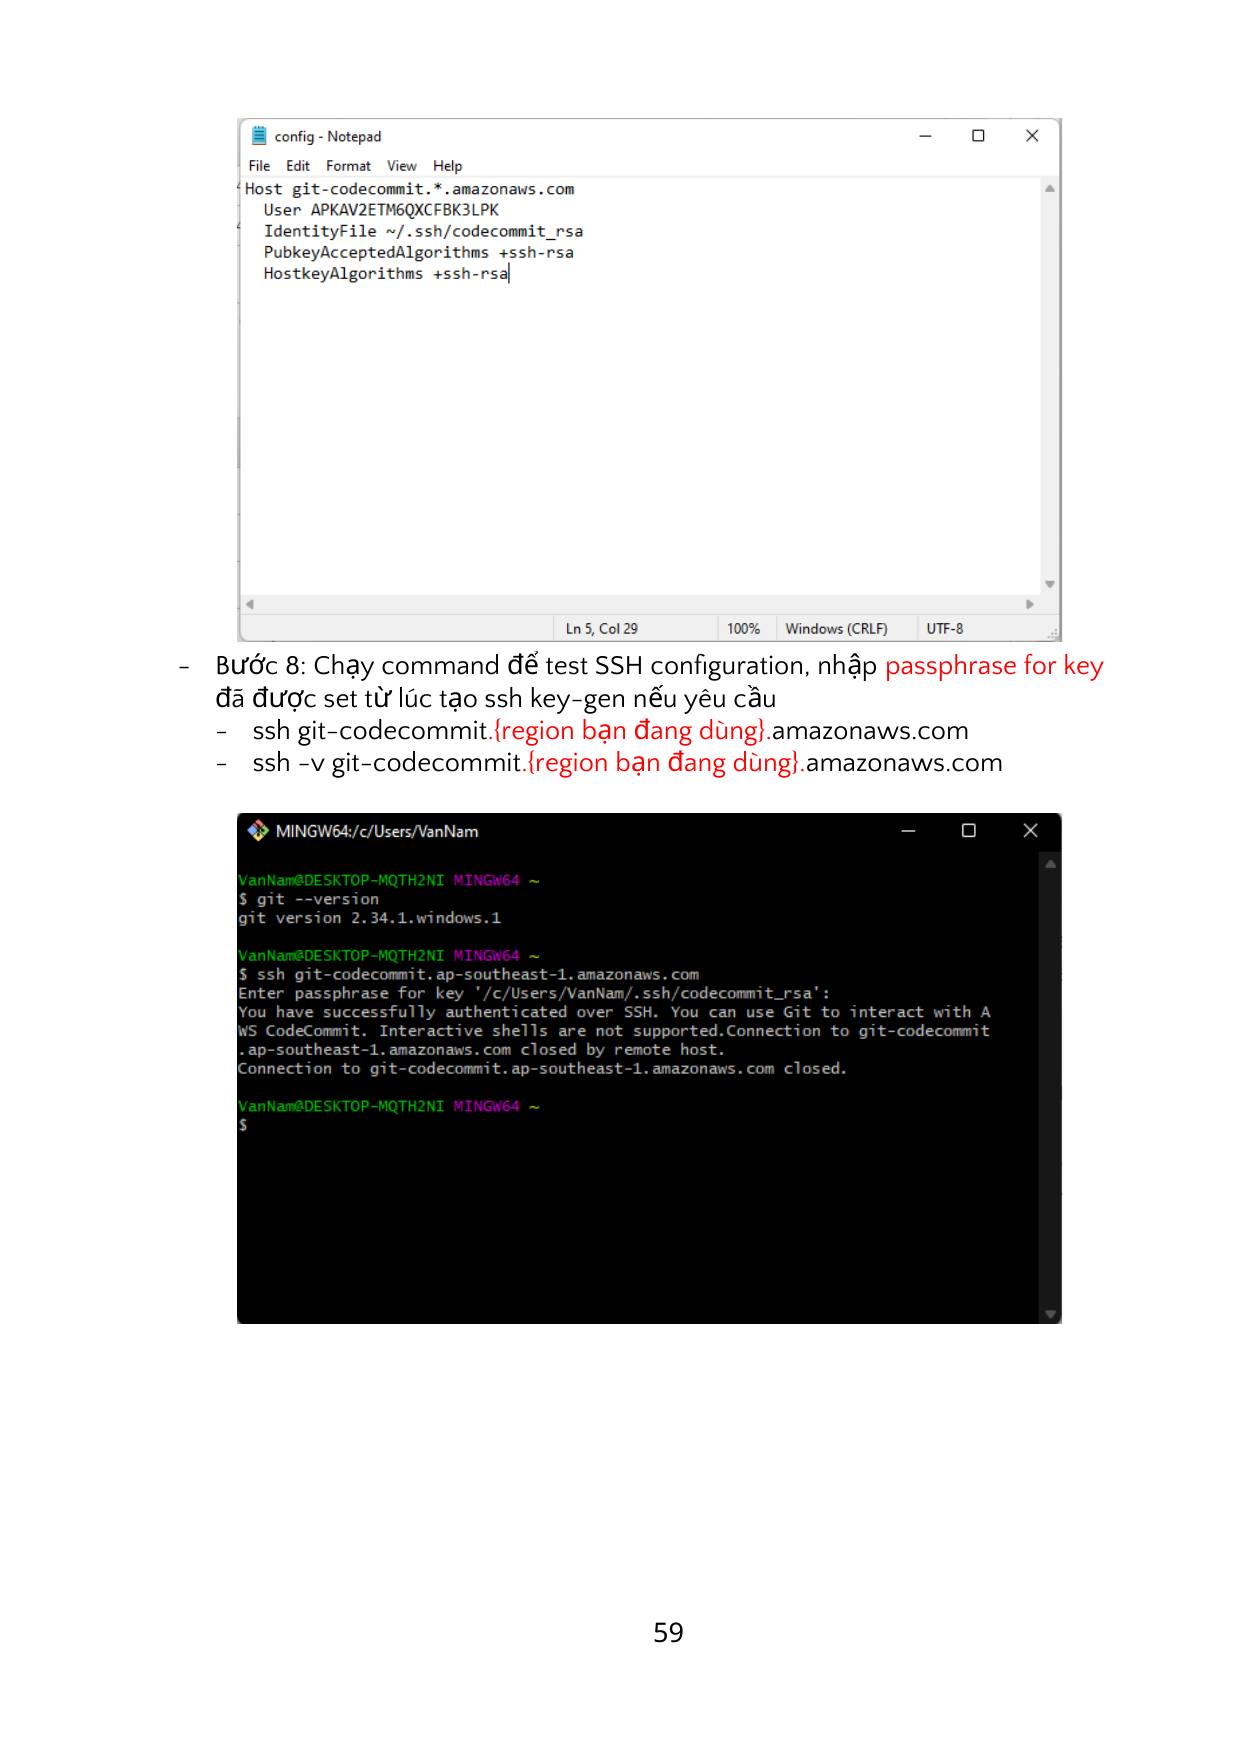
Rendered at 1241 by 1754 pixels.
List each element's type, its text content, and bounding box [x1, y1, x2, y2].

picture [237, 118, 1063, 642]
list ssh git-codecommit.{region bạn đang dùng}.amazonaws.com [215, 716, 1122, 746]
list ssh -v git-codecommit.{region bạn đang dùng}.amazonaws.com [215, 749, 1122, 779]
picture [237, 813, 1063, 1324]
